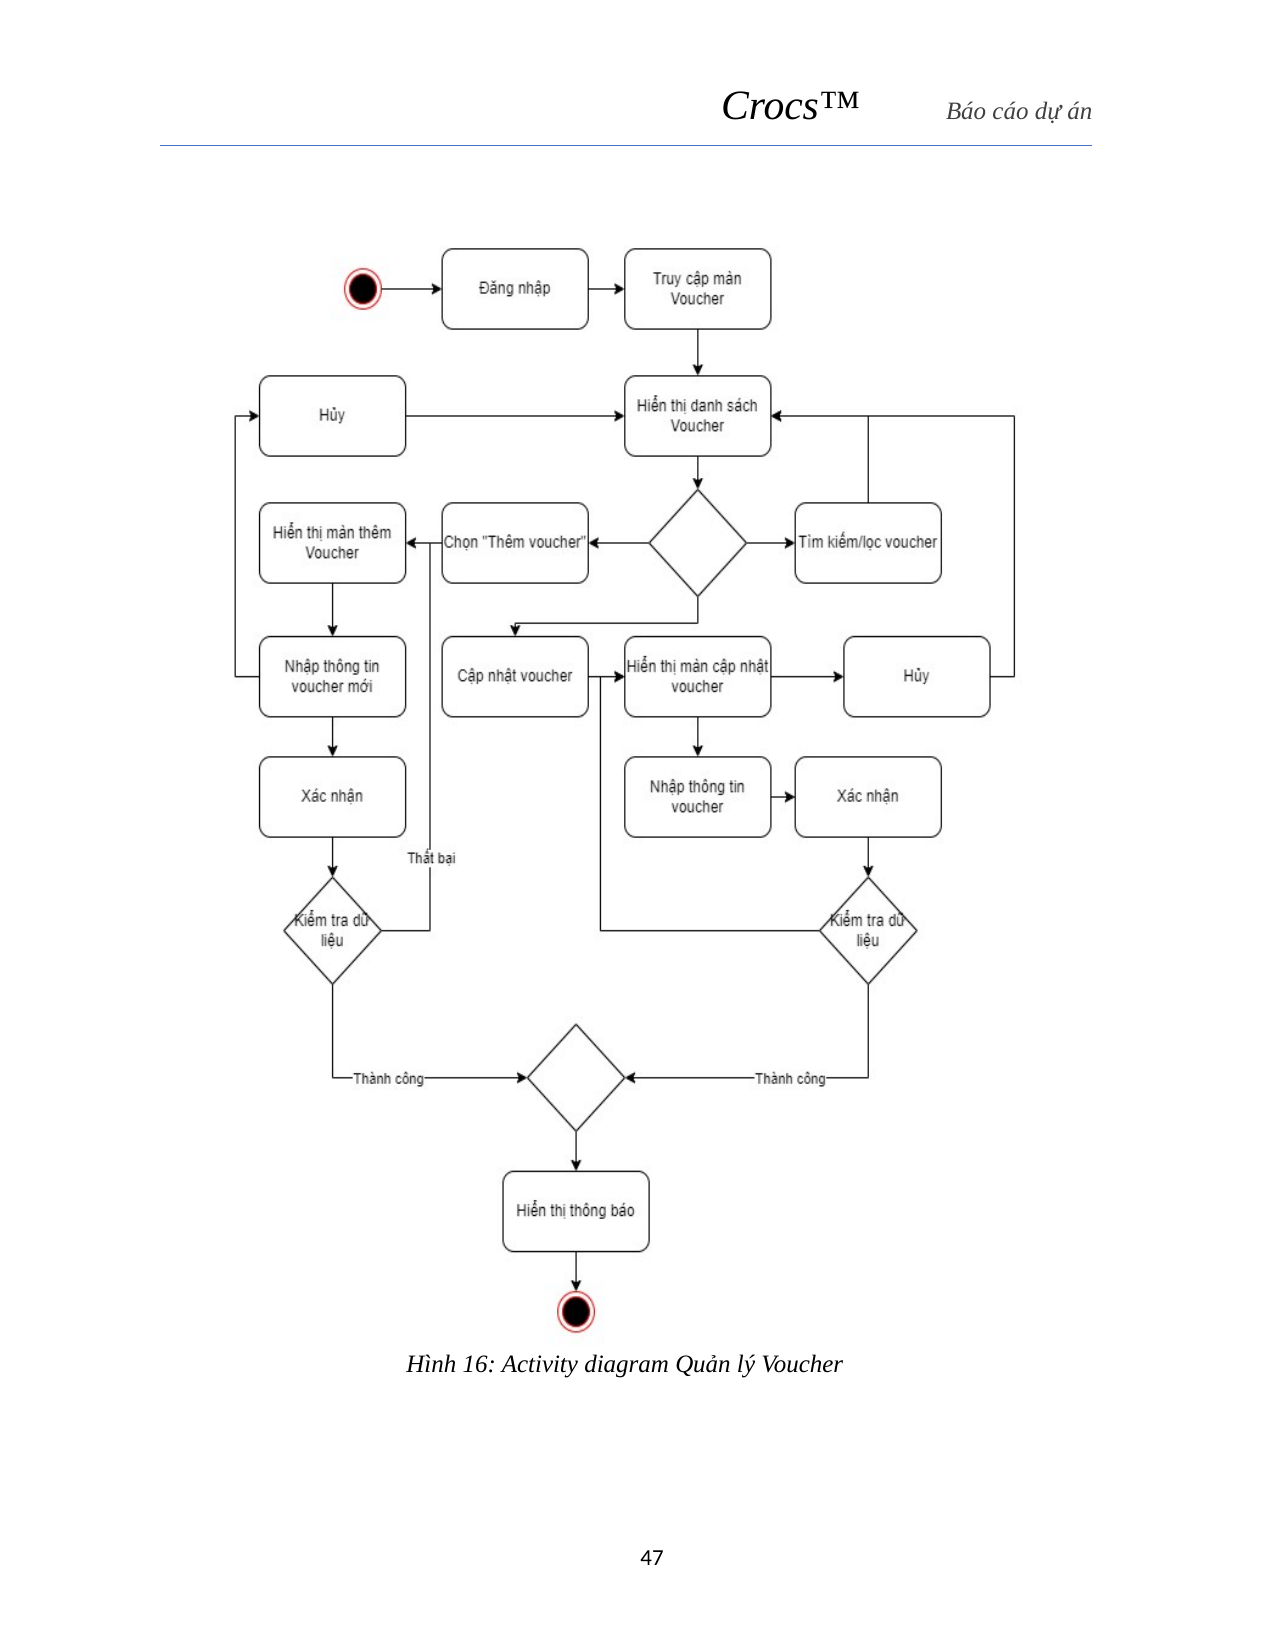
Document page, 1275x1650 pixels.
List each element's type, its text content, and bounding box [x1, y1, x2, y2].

subtitle Hình 16: Activity diagram Quản lý Voucher [159, 1349, 1092, 1378]
picture [215, 235, 1037, 1346]
